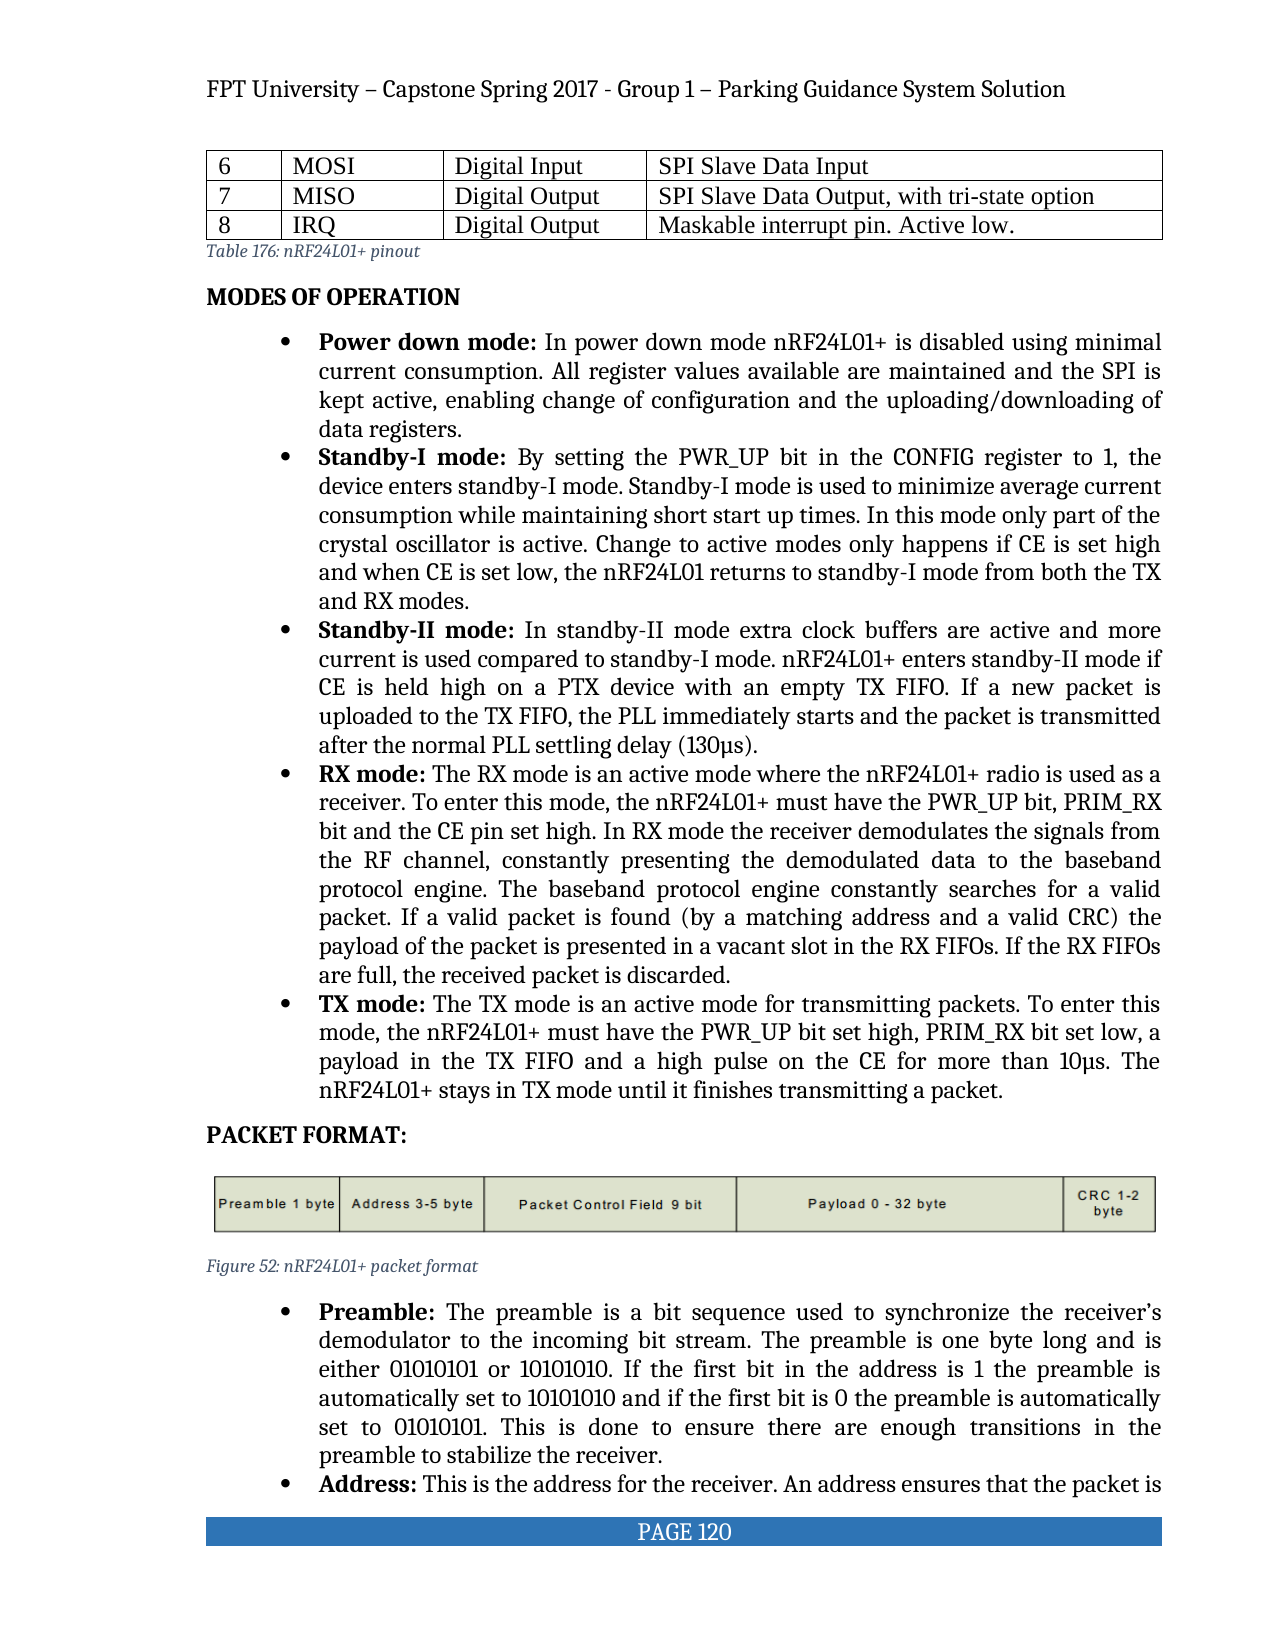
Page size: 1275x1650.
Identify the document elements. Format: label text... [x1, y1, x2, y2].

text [281, 1470, 1162, 1499]
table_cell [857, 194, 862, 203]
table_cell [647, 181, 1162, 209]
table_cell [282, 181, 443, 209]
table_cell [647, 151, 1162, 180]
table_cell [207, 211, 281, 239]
text RX mode: The RX mode is an active mode where the nRF24L01+ radio is used as a receiver. To enter this mode, the nRF24L01+ must have the PWR_UP bit, PRIM_RX bit and the CE pin set high. In RX mode the receiver demodulates the signals from the RF channel, constantly presenting the demodulated data to the baseband protocol engine. The baseband protocol engine constantly searches for a valid packet. If a valid packet is found (by a matching address and a valid CRC) the payload of the packet is presented in a vacant slot in the RX FIFOs. If the RX FIFOs are full, the received packet is discarded. [281, 759, 1162, 989]
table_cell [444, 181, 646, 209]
picture [206, 1166, 1163, 1239]
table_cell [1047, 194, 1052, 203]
text Standby-II mode: In standby-II mode extra clock buffers are active and more current is used compared to standby-I mode. nRF24L01+ enters standby-II mode if CE is held high on a PTX device with an empty TX FIFO. If a new packet is uploaded to the TX FIFO, the PLL immediately starts and the packet is transmitted after the normal PLL settling delay (130µs). [281, 616, 1162, 759]
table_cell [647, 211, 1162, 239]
text Power down mode: In power down mode nRF24L01+ is disabled using minimal current consumption. All register values available are maintained and the SPI is kept active, enabling change of configuration and the uploading/downloading of data registers. [281, 328, 1162, 443]
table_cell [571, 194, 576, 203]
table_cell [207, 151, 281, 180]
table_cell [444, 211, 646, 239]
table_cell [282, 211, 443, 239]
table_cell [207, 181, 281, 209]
text TX mode: The TX mode is an active mode for transmitting packets. To enter this mode, the nRF24L01+ must have the PWR_UP bit set high, PRIM_RX bit set low, a payload in the TX FIFO and a high pulse on the CE for more than 10µs. The nRF24L01+ stays in TX mode until it finishes transmitting a packet. [281, 989, 1162, 1104]
text MODES OF OPERATION [206, 283, 1162, 312]
text Preamble: The preamble is a bit sequence used to synchronize the receiver’s demodulator to the incoming bit stream. The preamble is one byte long and is either 01010101 or 10101010. If the first bit in the address is 1 the preamble is automatically set to 10101010 and if the first bit is 0 the preamble is automatically set to 01010101. This is done to ensure there are enough transitions in the preamble to stabilize the receiver. [281, 1298, 1162, 1470]
text PACKET FORMAT: [206, 1121, 1162, 1150]
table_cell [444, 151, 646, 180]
text Standby-I mode: By setting the PWR_UP bit in the CONFIG register to 1, the device enters standby-I mode. Standby-I mode is used to minimize average current consumption while maintaining short start up times. In this mode only part of the crystal oscillator is active. Change to active modes only happens if CE is set high and when CE is set low, the nRF24L01 returns to standby-I mode from both the TX and RX modes. [281, 443, 1162, 616]
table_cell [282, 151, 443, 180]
